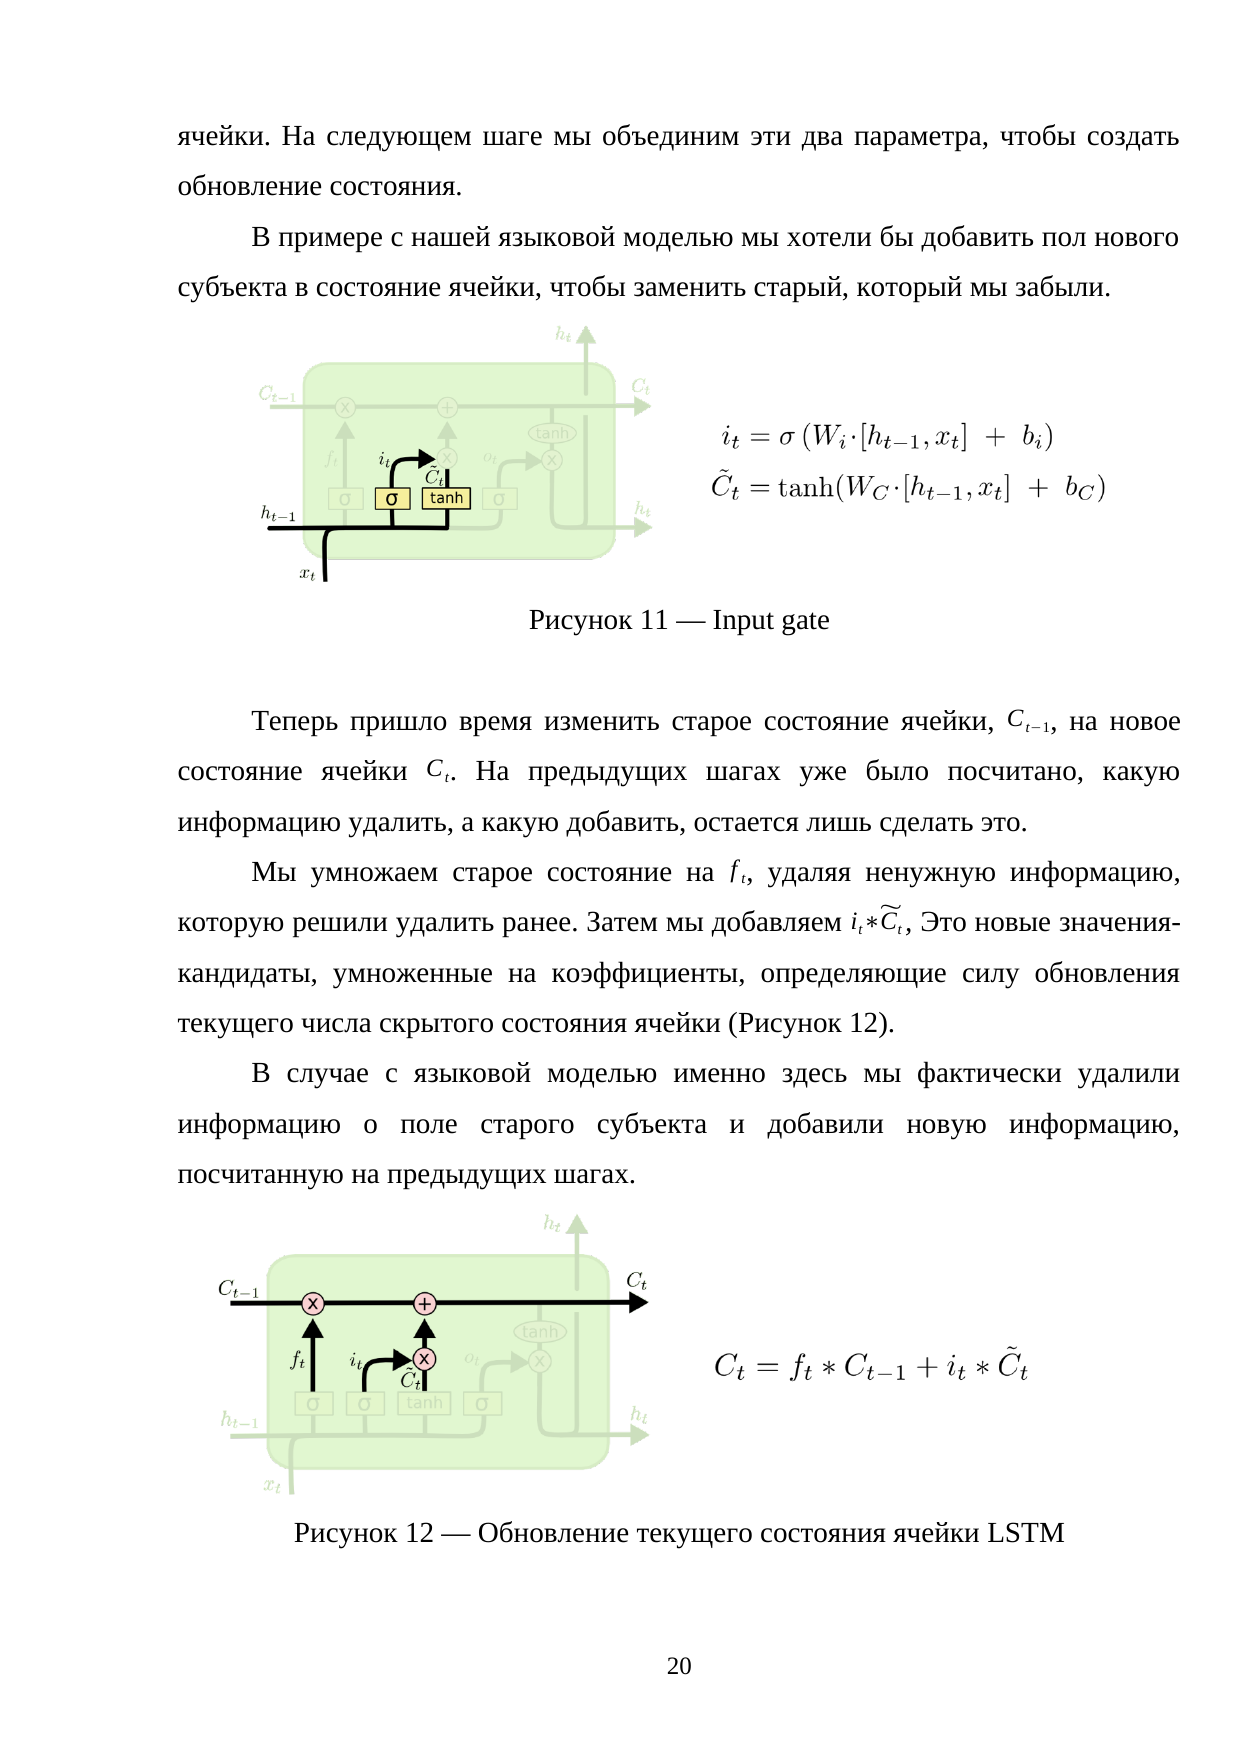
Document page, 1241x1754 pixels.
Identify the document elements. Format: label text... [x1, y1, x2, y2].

picture [207, 1206, 1152, 1498]
text Теперь пришло время изменить старое состояние ячейки, , на новое состояние ячейки . На предыдущих шагах уже было посчитано, какую информацию удалить, а какую добавить, остается лишь сделать это. [177, 703, 1181, 837]
text В примере с нашей языковой моделью мы хотели бы добавить пол нового субъекта в состояние ячейки, чтобы заменить старый, который мы забыли. [177, 219, 1181, 303]
text В случае с языковой моделью именно здесь мы фактически удалили информацию о поле старого субъекта и добавили новую информацию, посчитанную на предыдущих шагах. [177, 1055, 1181, 1189]
text Мы умножаем старое состояние на , удаляя ненужную информацию, которую решили удалить ранее. Затем мы добавляем , Это новые значения-кандидаты, умноженные на коэффициенты, определяющие силу обновления текущего числа скрытого состояния ячейки (Рисунок 12). [177, 854, 1181, 1039]
text Рисунок 11 — Input gate [177, 602, 1181, 636]
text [177, 118, 1181, 202]
picture [248, 319, 1111, 586]
text Рисунок 12 — Обновление текущего состояния ячейки LSTM [177, 1515, 1181, 1548]
